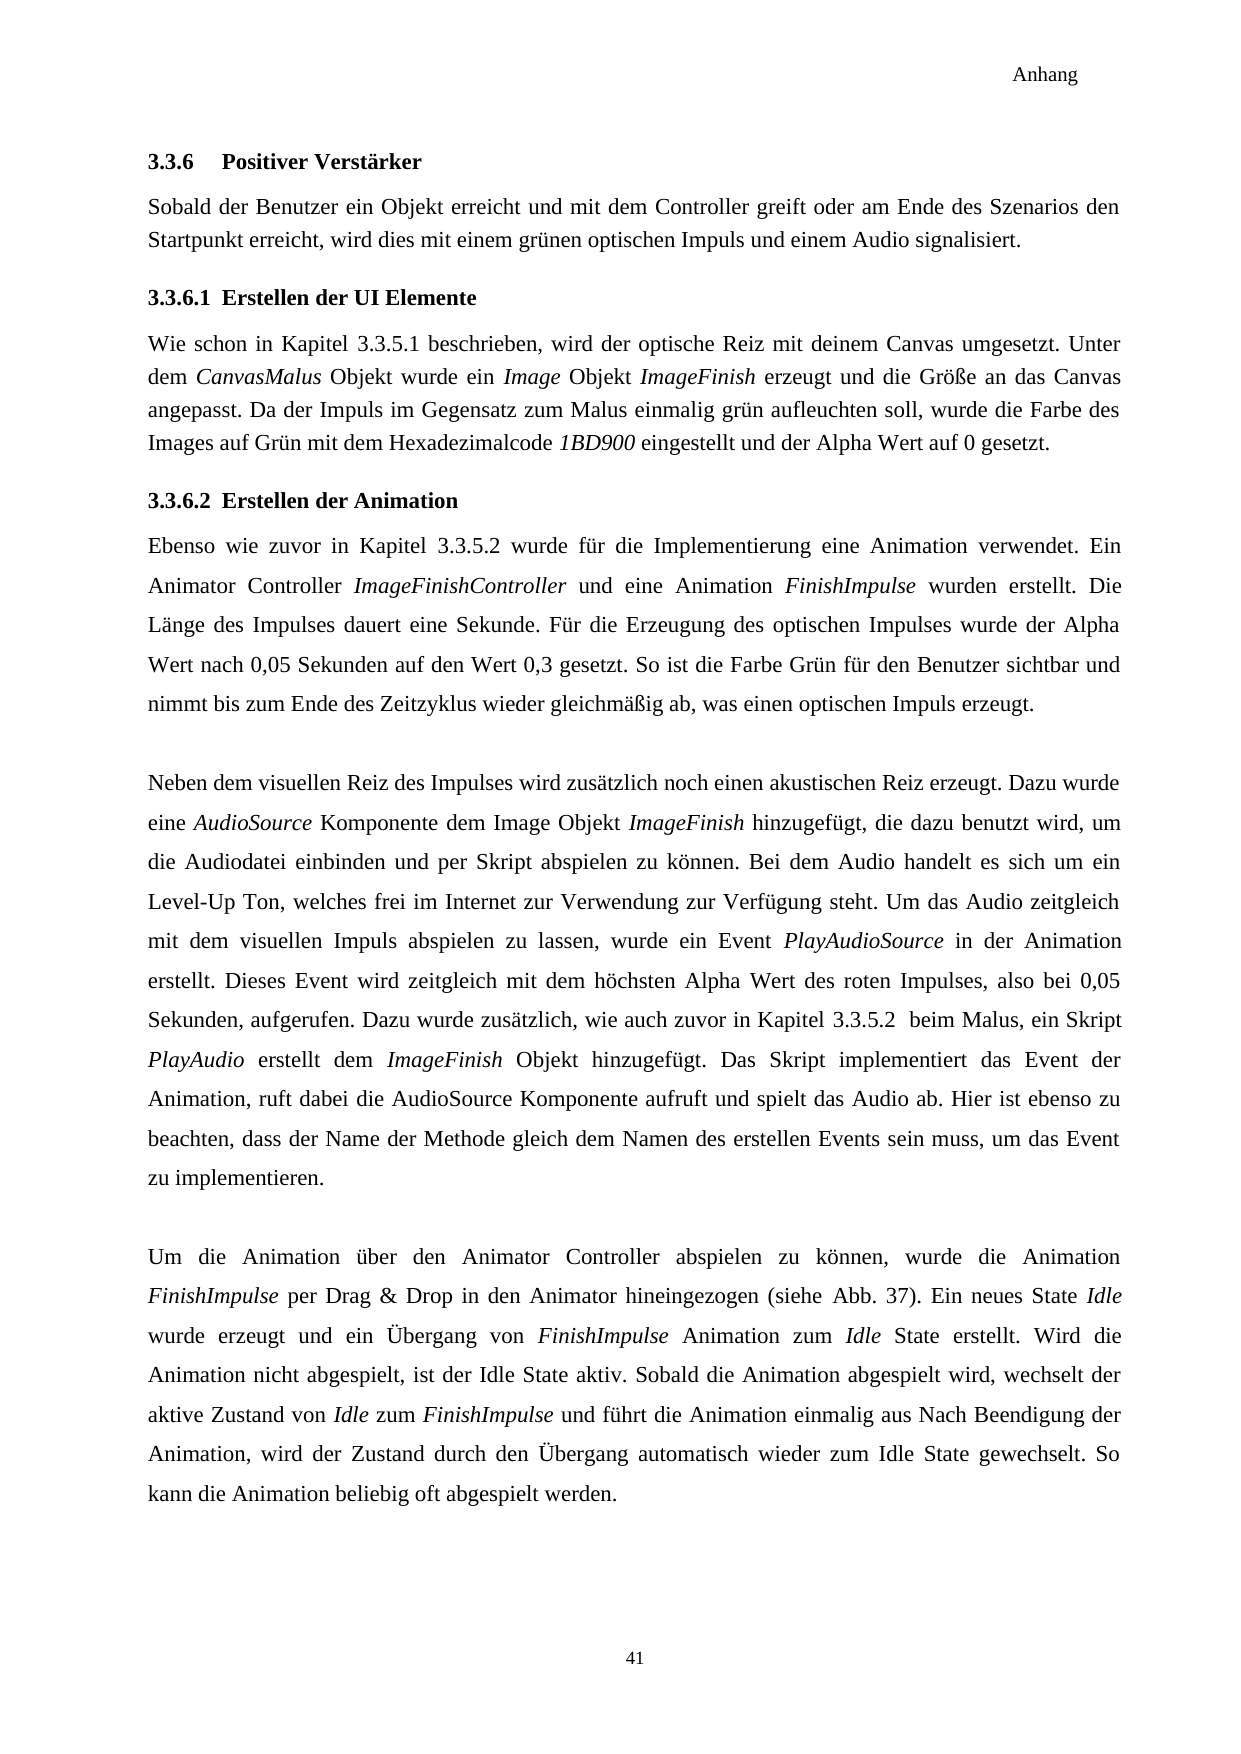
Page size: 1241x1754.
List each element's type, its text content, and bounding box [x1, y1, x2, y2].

text Neben dem visuellen Reiz des Impulses wird zusätzlich noch einen akustischen Reiz erzeugt. Dazu wurde eine AudioSource Komponente dem Image Objekt ImageFinish hinzugefügt, die dazu benutzt wird, um die Audiodatei einbinden und per Skript abspielen zu können. Bei dem Audio handelt es sich um ein Level-Up Ton, welches frei im Internet zur Verwendung zur Verfügung steht. Um das Audio zeitgleich mit dem visuellen Impuls abspielen zu lassen, wurde ein Event PlayAudioSource in der Animation erstellt. Dieses Event wird zeitgleich mit dem höchsten Alpha Wert des roten Impulses, also bei 0,05 Sekunden, aufgerufen. Dazu wurde zusätzlich, wie auch zuvor in Kapitel 3.3.5.2 beim Malus, ein Skript PlayAudio erstellt dem ImageFinish Objekt hinzugefügt. Das Skript implementiert das Event der Animation, ruft dabei die AudioSource Komponente aufruft und spielt das Audio ab. Hier ist ebenso zu beachten, dass der Name der Methode gleich dem Namen des erstellen Events sein muss, um das Event zu implementieren. [148, 769, 1122, 1190]
text Wie schon in Kapitel 3.3.5.1 beschrieben, wird der optische Reiz mit deinem Canvas umgesetzt. Unter dem CanvasMalus Objekt wurde ein Image Objekt ImageFinish erzeugt und die Größe an das Canvas angepasst. Da der Impuls im Gegensatz zum Malus einmalig grün aufleuchten soll, wurde die Farbe des Images auf Grün mit dem Hexadezimalcode 1BD900 eingestellt und der Alpha Wert auf 0 gesetzt. [148, 330, 1122, 455]
subtitle Positiver Verstärker [148, 148, 1122, 174]
text Sobald der Benutzer ein Objekt erreicht und mit dem Controller greift oder am Ende des Szenarios den Startpunkt erreicht, wird dies mit einem grünen optischen Impuls und einem Audio signalisiert. [148, 193, 1122, 253]
text Ebenso wie zuvor in Kapitel 3.3.5.2 wurde für die Implementierung eine Animation verwendet. Ein Animator Controller ImageFinishController und eine Animation FinishImpulse wurden erstellt. Die Länge des Impulses dauert eine Sekunde. Für die Erzeugung des optischen Impulses wurde der Alpha Wert nach 0,05 Sekunden auf den Wert 0,3 gesetzt. So ist die Farbe Grün für den Benutzer sichtbar und nimmt bis zum Ende des Zeitzyklus wieder gleichmäßig ab, was einen optischen Impuls erzeugt. [148, 532, 1122, 717]
text Um die Animation über den Animator Controller abspielen zu können, wurde die Animation FinishImpulse per Drag & Drop in den Animator hineingezogen (siehe Abb. 37). Ein neues State Idle wurde erzeugt und ein Übergang von FinishImpulse Animation zum Idle State erstellt. Wird die Animation nicht abgespielt, ist der Idle State aktiv. Sobald die Animation abgespielt wird, wechselt der aktive Zustand von Idle zum FinishImpulse und führt die Animation einmalig aus Nach Beendigung der Animation, wird der Zustand durch den Übergang automatisch wieder zum Idle State gewechselt. So kann die Animation beliebig oft abgespielt werden. [148, 1243, 1122, 1506]
subtitle Erstellen der Animation [148, 487, 1122, 513]
subtitle Erstellen der UI Elemente [148, 284, 1122, 311]
